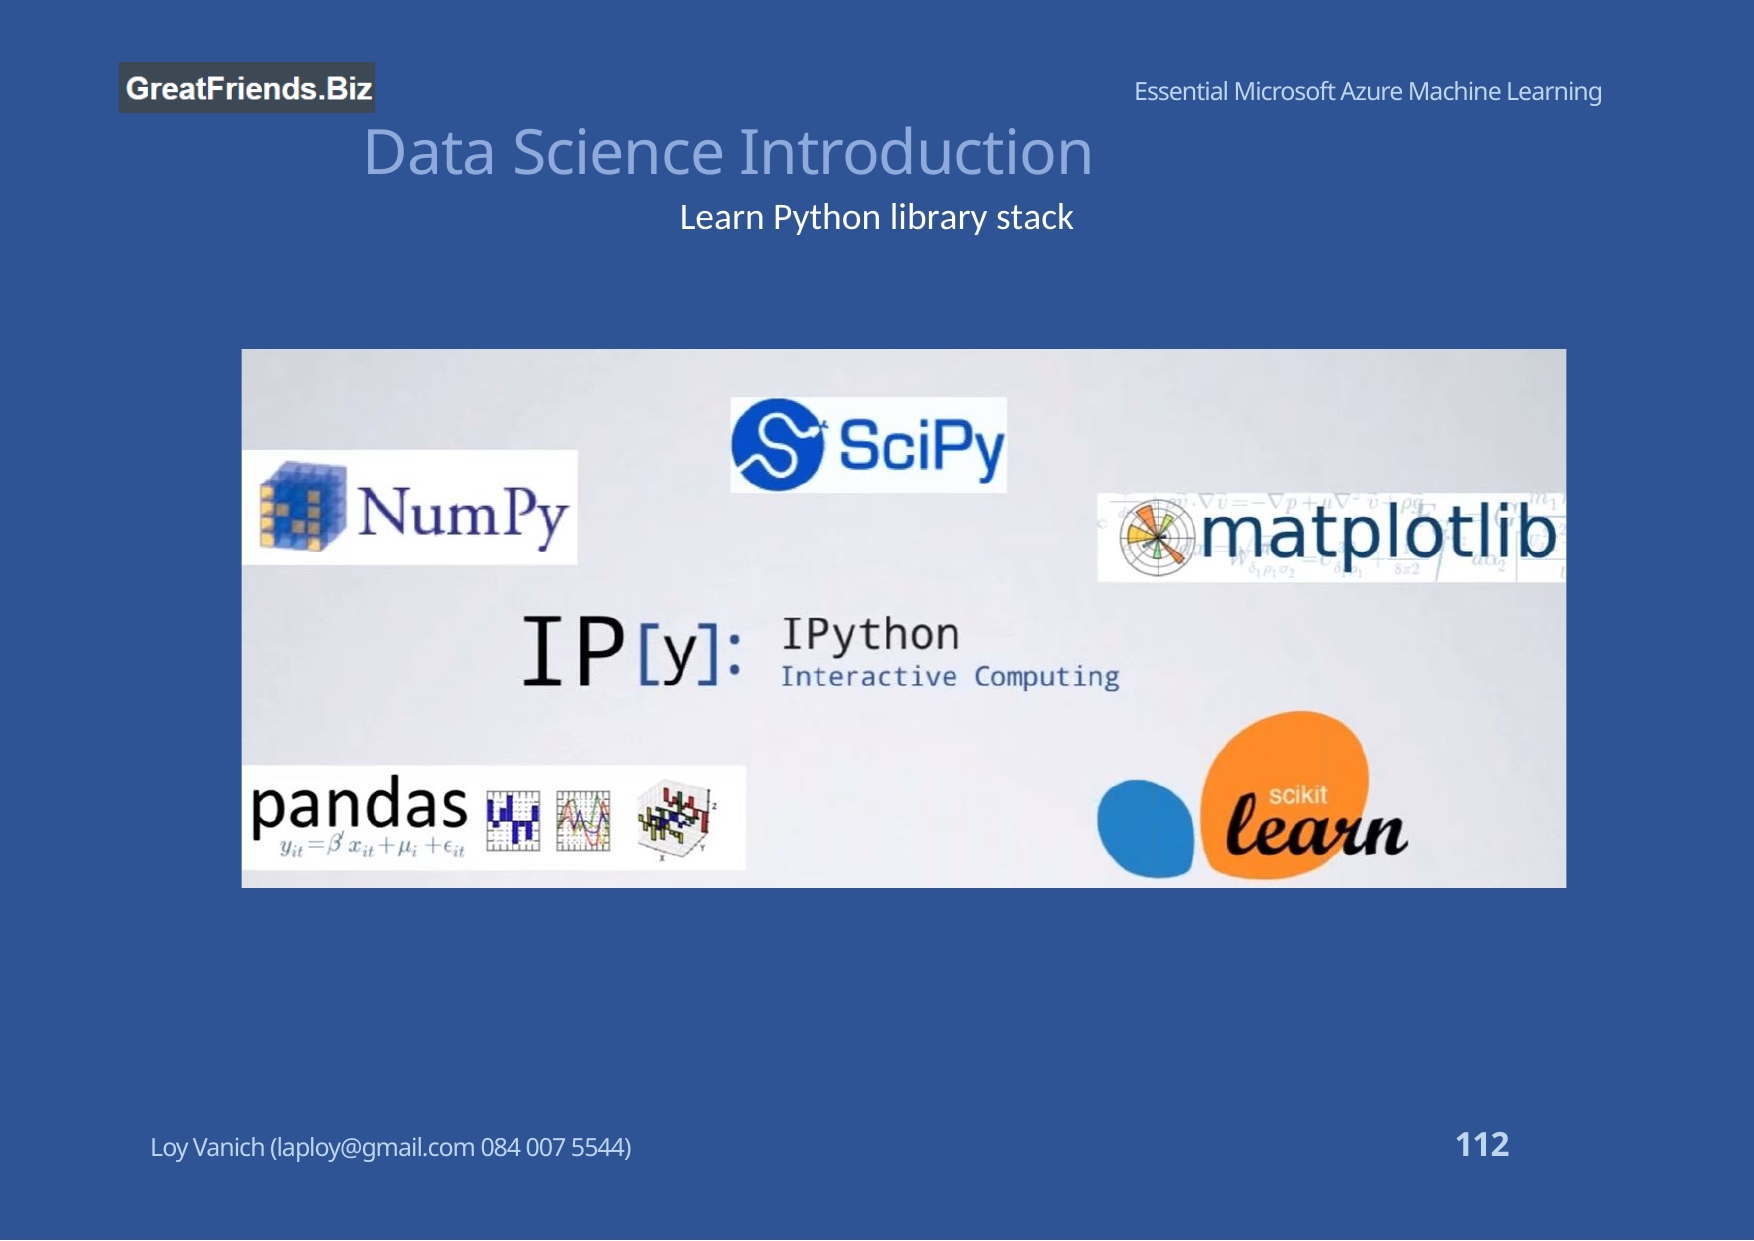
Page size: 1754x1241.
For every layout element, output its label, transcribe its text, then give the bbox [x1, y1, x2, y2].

picture [241, 349, 1567, 888]
text Learn Python library stack [150, 193, 1604, 239]
picture [118, 62, 375, 113]
